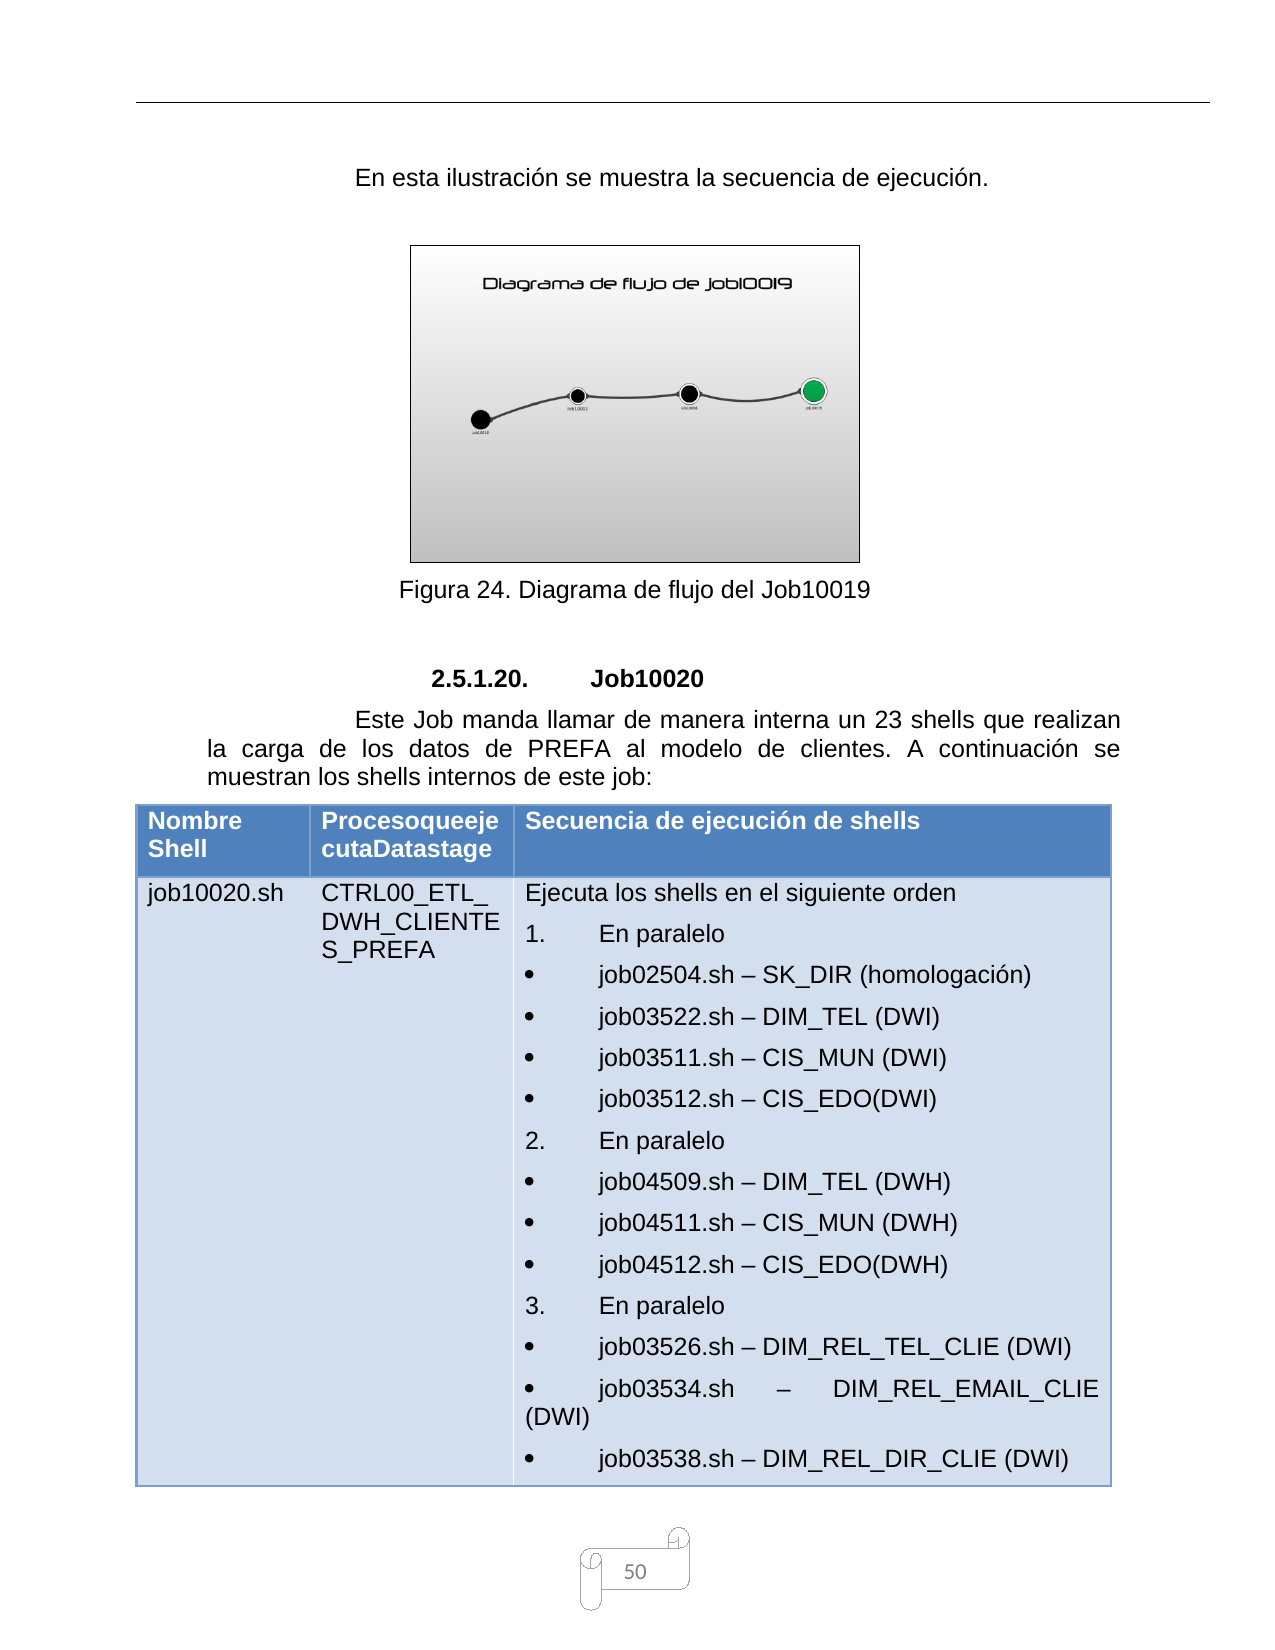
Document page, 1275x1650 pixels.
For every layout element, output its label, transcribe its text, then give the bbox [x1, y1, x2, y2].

subtitle Job10020 [283, 663, 1122, 692]
table_cell job10020.sh [138, 878, 310, 1485]
table_header ProcesoqueejecutaDatastage [311, 806, 513, 876]
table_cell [514, 878, 1110, 1485]
picture [411, 246, 859, 562]
text Este Job manda llamar de manera interna un 23 shells que realizan la carga de los datos de PREFA al modelo de clientes. A continuación se muestran los shells internos de este job: [207, 705, 1122, 791]
table_header Secuencia de ejecución de shells [515, 806, 1110, 876]
table_header Nombre Shell [138, 806, 309, 876]
text En esta ilustración se muestra la secuencia de ejecución. [207, 162, 1122, 191]
text Figura 24. Diagrama de flujo del Job10019 [148, 575, 1122, 604]
table_cell CTRL00_ETL_DWH_CLIENTES_PREFA [310, 878, 513, 1485]
